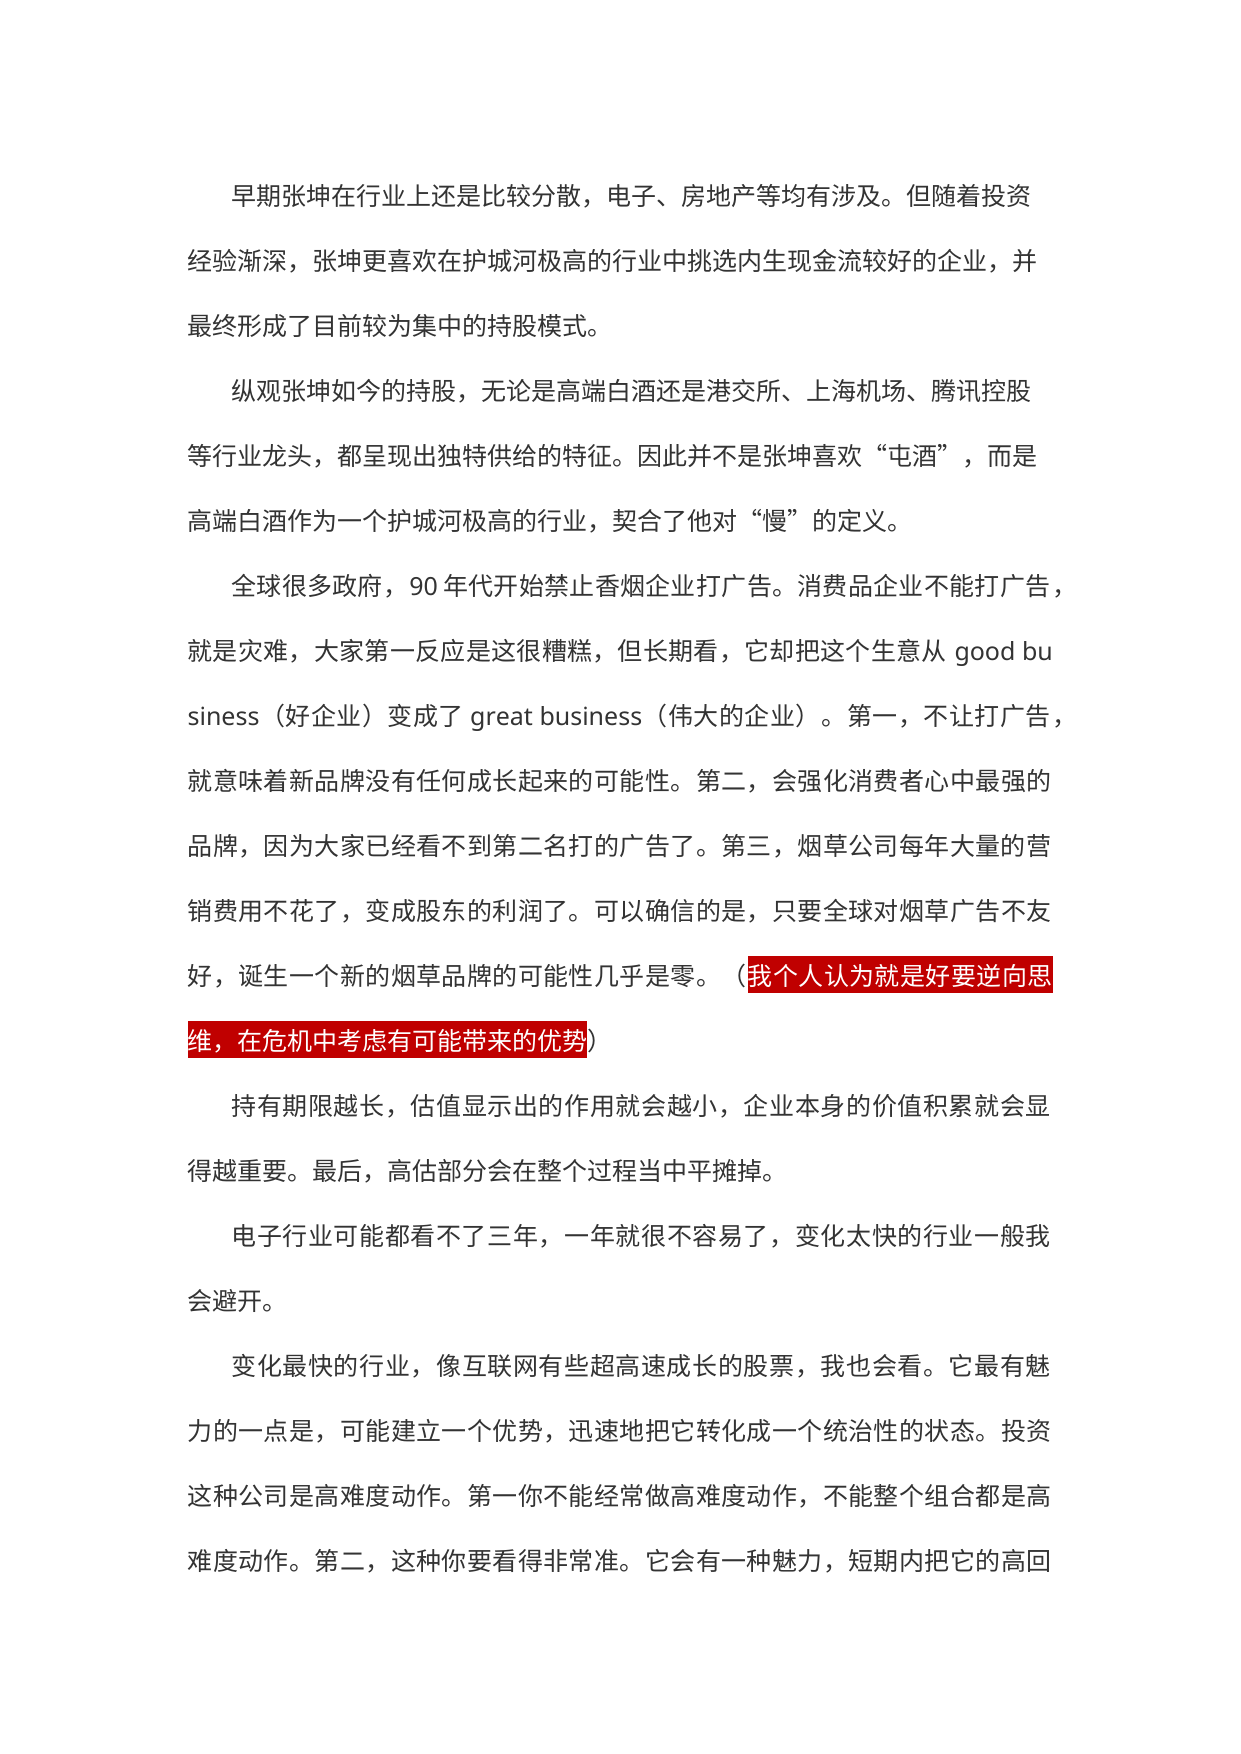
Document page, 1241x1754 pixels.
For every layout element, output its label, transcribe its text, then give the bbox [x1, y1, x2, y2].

text 纵观张坤如今的持股，无论是高端白酒还是港交所、上海机场、腾讯控股等行业龙头，都呈现出独特供给的特征。因此并不是张坤喜欢“屯酒”，而是高端白酒作为一个护城河极高的行业，契合了他对“慢”的定义。 [187, 357, 1053, 552]
text 持有期限越长，估值显示出的作用就会越小，企业本身的价值积累就会显得越重要。最后，高估部分会在整个过程当中平摊掉。 [187, 1072, 1053, 1202]
text 早期张坤在行业上还是比较分散，电子、房地产等均有涉及。但随着投资经验渐深，张坤更喜欢在护城河极高的行业中挑选内生现金流较好的企业，并最终形成了目前较为集中的持股模式。 [187, 162, 1053, 357]
text 全球很多政府，90年代开始禁止香烟企业打广告。消费品企业不能打广告，就是灾难，大家第一反应是这很糟糕，但长期看，它却把这个生意从good business（好企业）变成了great business（伟大的企业）。第一，不让打广告，就意味着新品牌没有任何成长起来的可能性。第二，会强化消费者心中最强的品牌，因为大家已经看不到第二名打的广告了。第三，烟草公司每年大量的营销费用不花了，变成股东的利润了。可以确信的是，只要全球对烟草广告不友好，诞生一个新的烟草品牌的可能性几乎是零。（我个人认为就是好要逆向思维，在危机中考虑有可能带来的优势） [187, 552, 1053, 1072]
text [187, 1332, 1053, 1592]
text 电子行业可能都看不了三年，一年就很不容易了，变化太快的行业一般我会避开。 [187, 1202, 1053, 1332]
